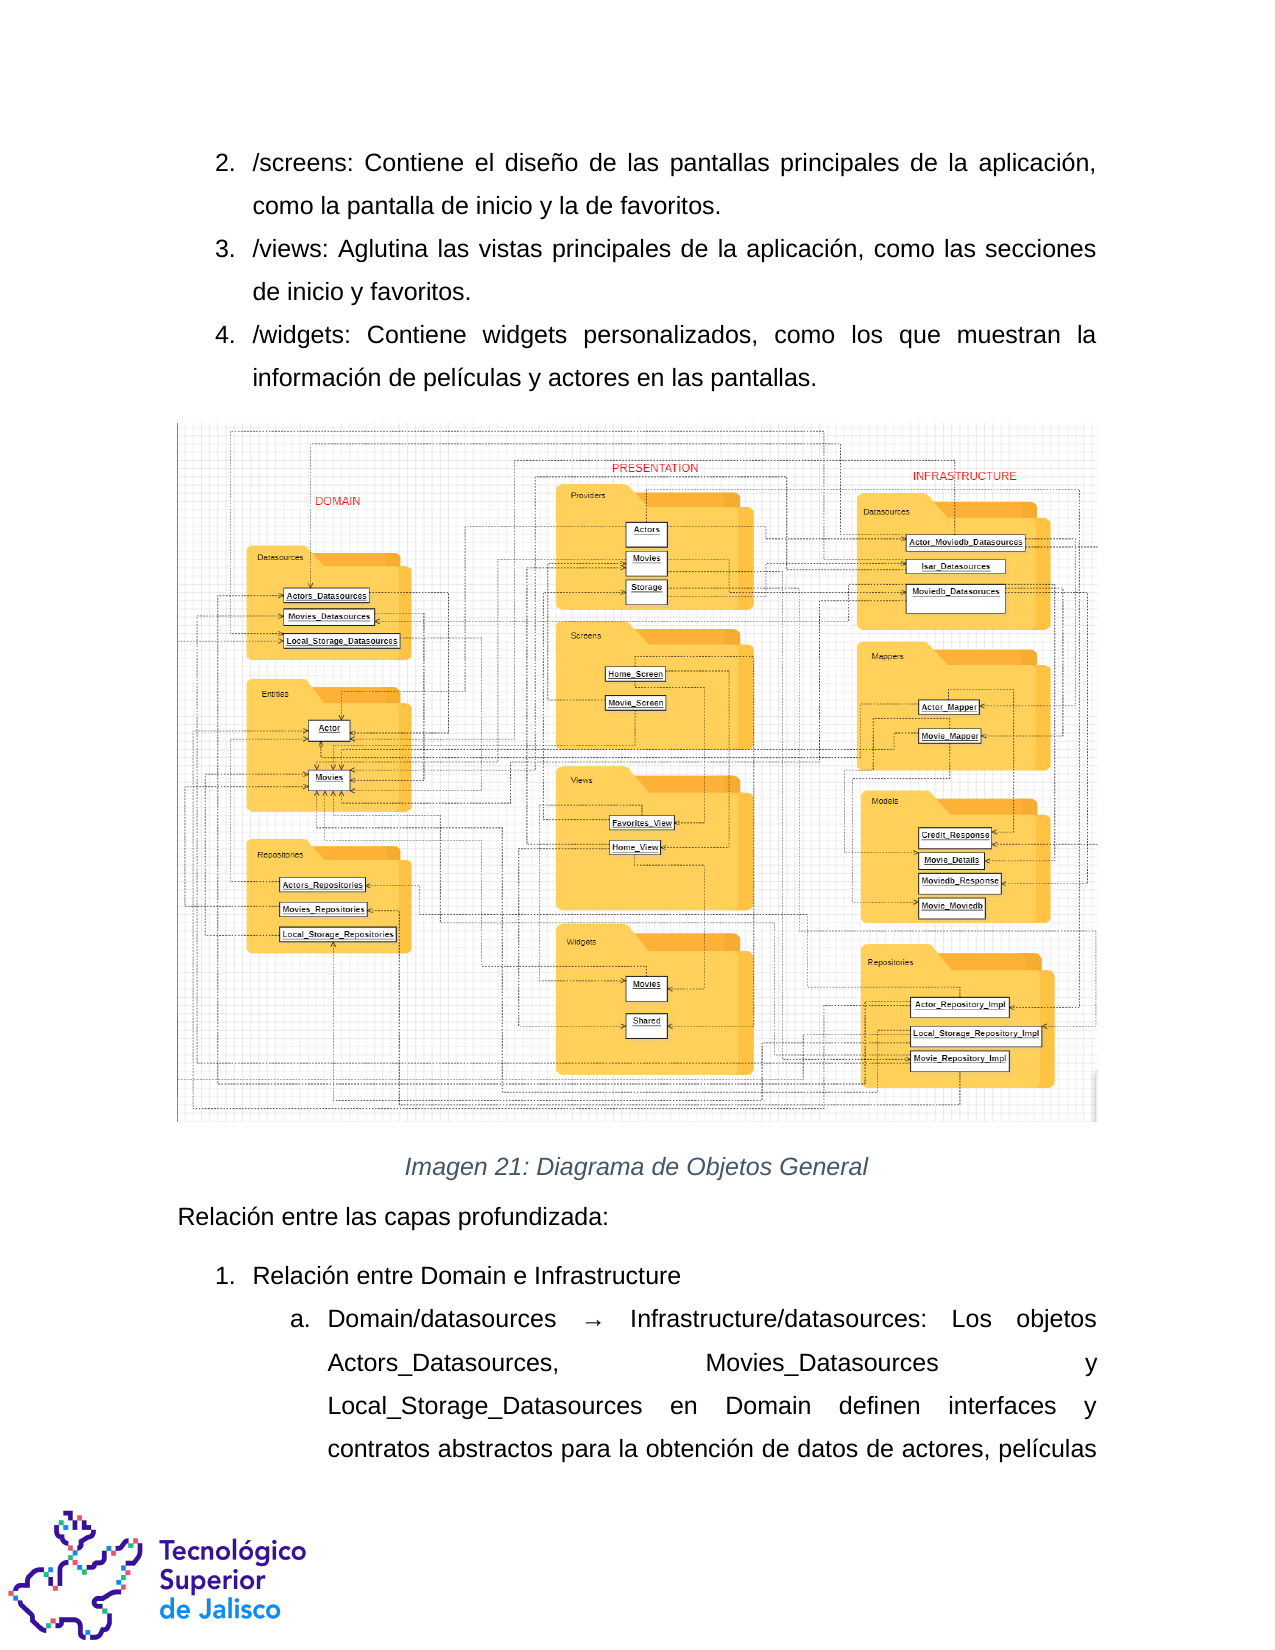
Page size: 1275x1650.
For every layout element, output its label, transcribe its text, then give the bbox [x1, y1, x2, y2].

list /views: Aglutina las vistas principales de la aplicación, como las secciones de inicio y favoritos. [215, 234, 1098, 306]
picture [1, 1503, 313, 1647]
list /widgets: Contiene widgets personalizados, como los que muestran la información de películas y actores en las pantallas. [215, 320, 1098, 392]
list /screens: Contiene el diseño de las pantallas principales de la aplicación, como la pantalla de inicio y la de favoritos. [215, 148, 1098, 219]
text Relación entre las capas profundizada: [177, 1202, 1098, 1230]
picture [177, 423, 1098, 1122]
text Imagen 21: Diagrama de Objetos General [177, 1152, 1098, 1181]
list Relación entre Domain e Infrastructure [215, 1261, 1098, 1290]
